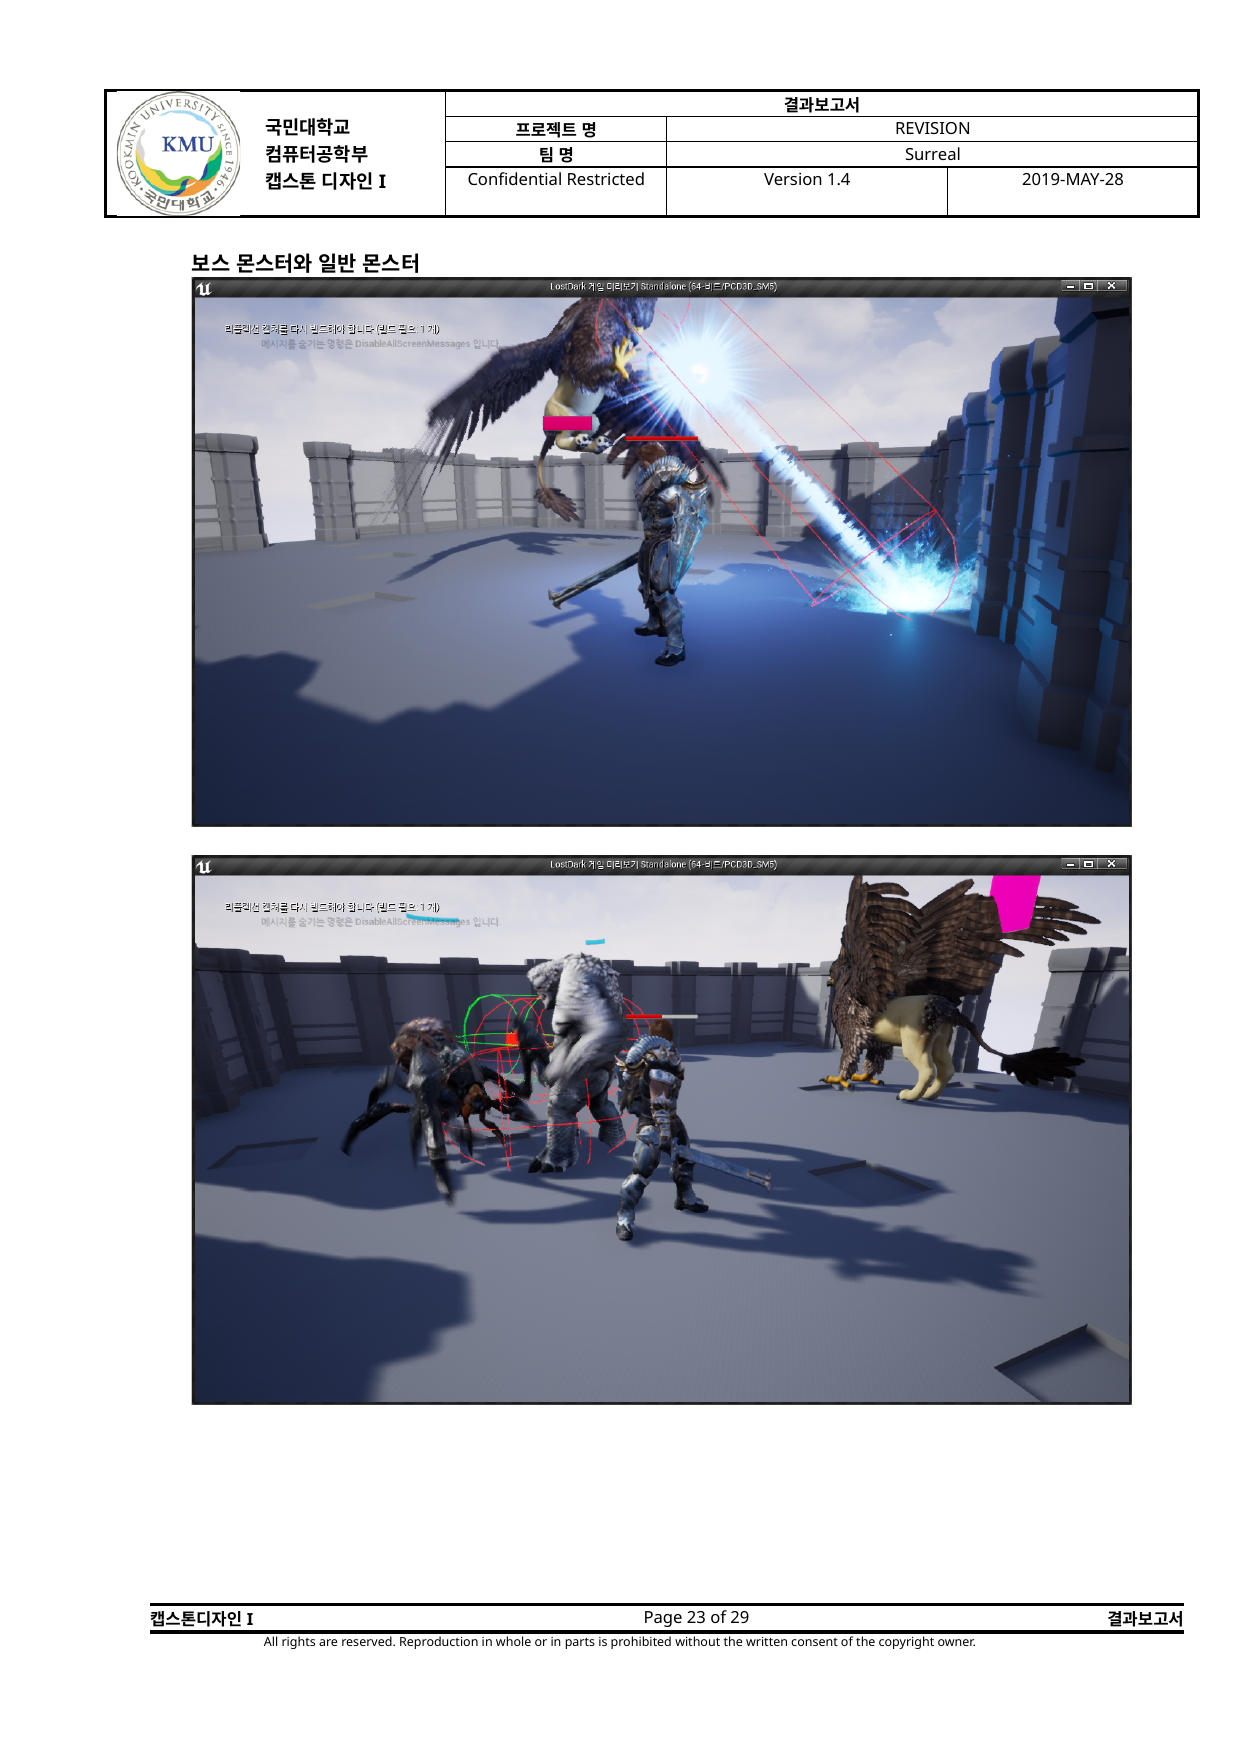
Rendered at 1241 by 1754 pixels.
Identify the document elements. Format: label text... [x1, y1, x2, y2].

picture [191, 855, 1132, 1405]
picture [191, 277, 1132, 827]
text 보스 몬스터와 일반 몬스터 [192, 247, 1090, 277]
picture [116, 91, 241, 216]
